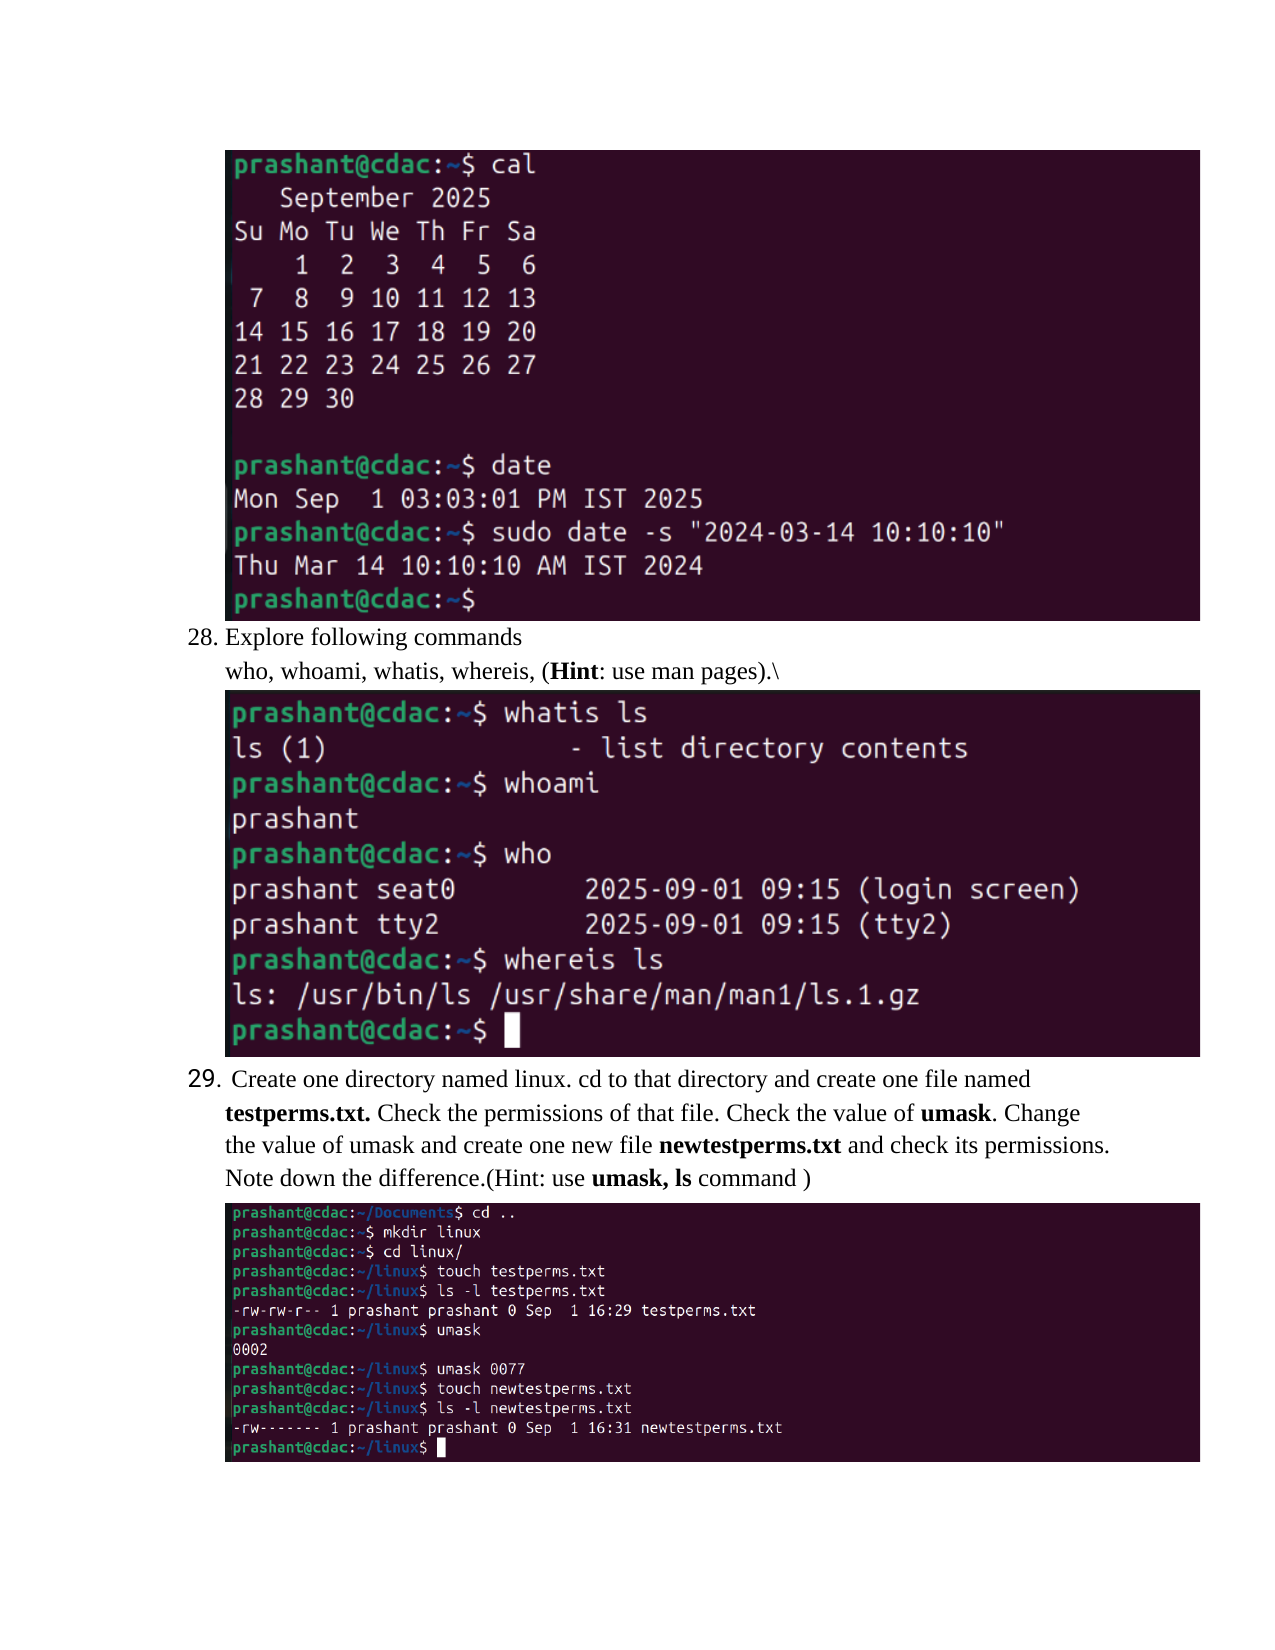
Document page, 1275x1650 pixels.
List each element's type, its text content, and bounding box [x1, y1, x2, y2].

list Explore following commands [187, 622, 1125, 651]
list Create one directory named linux. cd to that directory and create one file named testperms.txt. ​Check the permissions of that file. Check the value of umask​. Change the value of umask and create one new file newtestperms.txt ​and check its permissions. Note down the difference.(Hint: use umask, ls command ) [187, 1064, 1111, 1192]
text who, whoami, whatis, whereis, (Hint​: use man pages).\ [225, 656, 1125, 685]
picture [225, 690, 1200, 1057]
picture [225, 150, 1200, 621]
picture [225, 1203, 1200, 1462]
